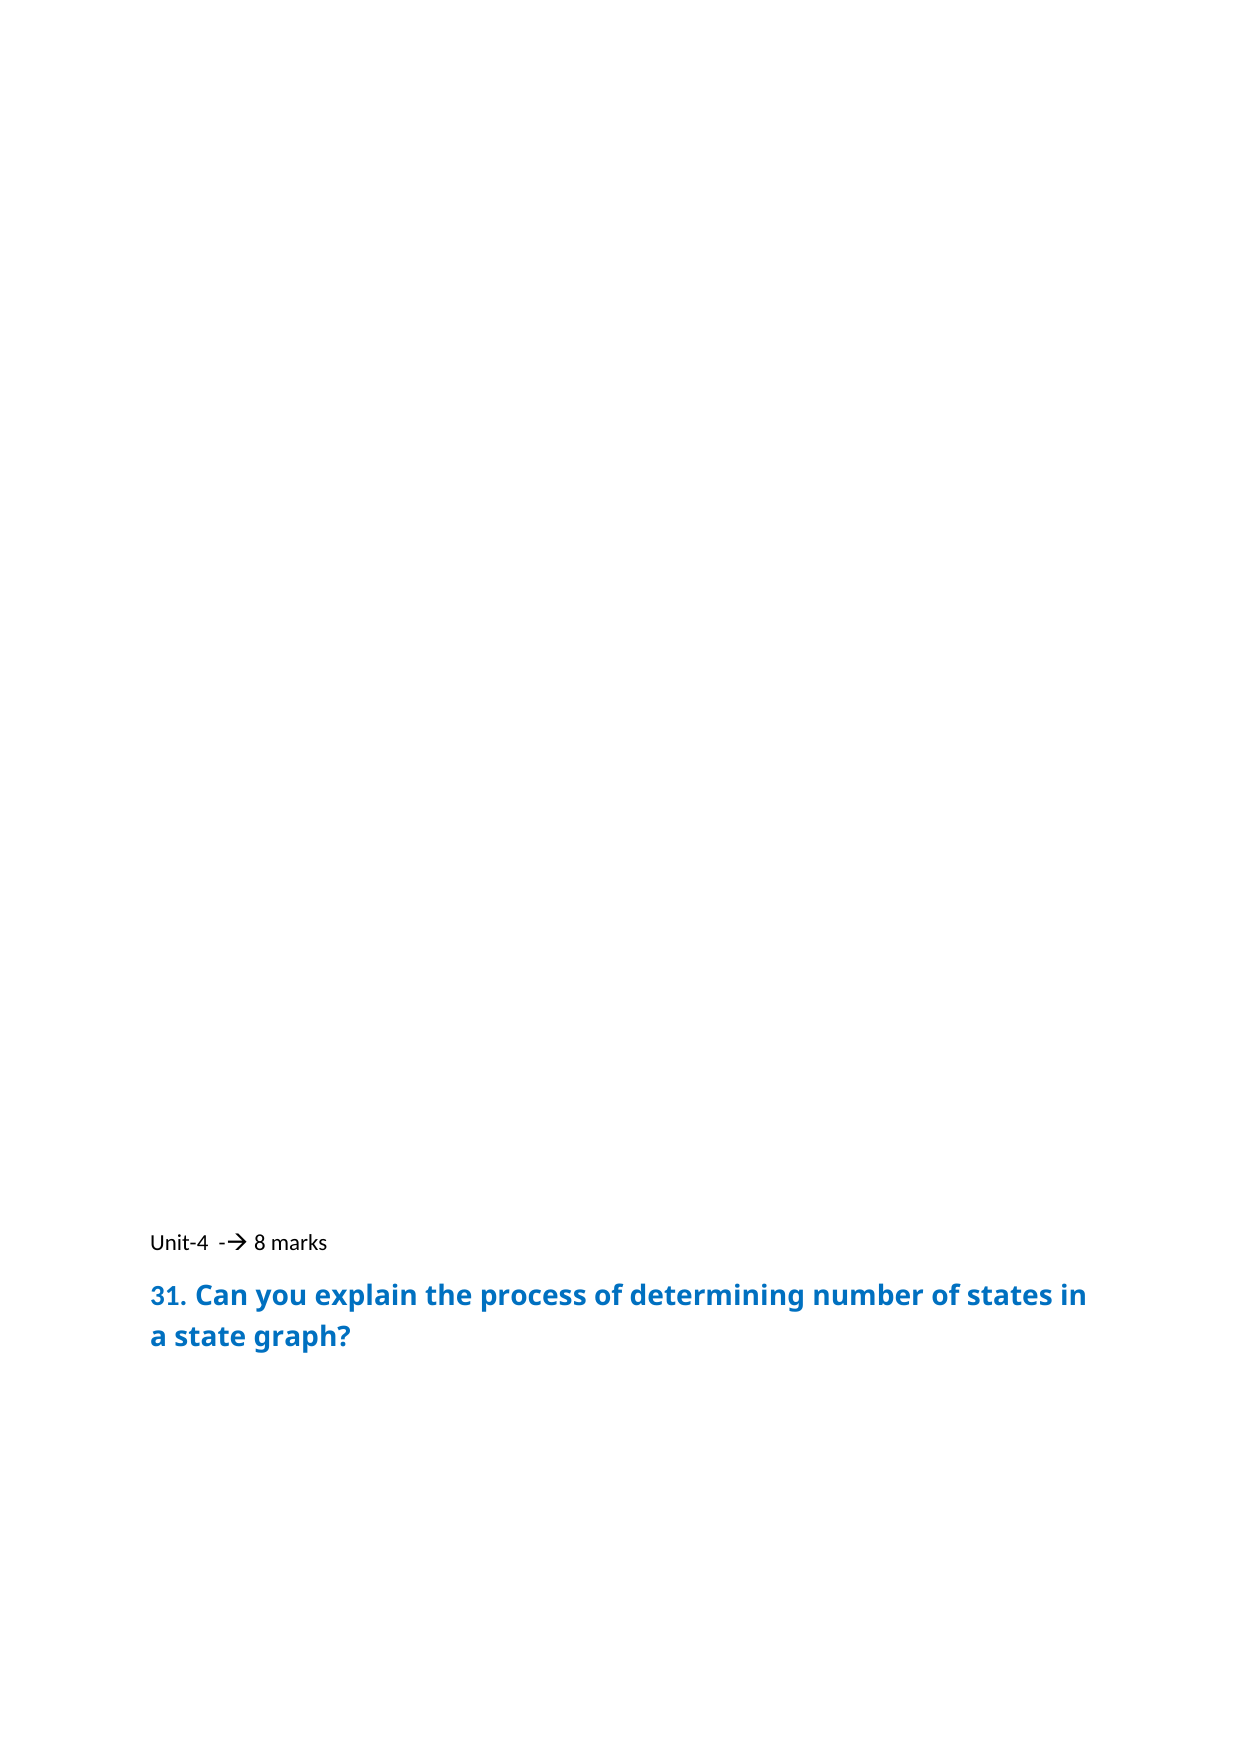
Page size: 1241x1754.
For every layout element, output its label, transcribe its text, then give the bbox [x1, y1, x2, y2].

text Unit-4 - 8 marks [150, 1228, 1090, 1256]
text 31. Can you explain the process of determining number of states in a state graph? [150, 1275, 1090, 1355]
